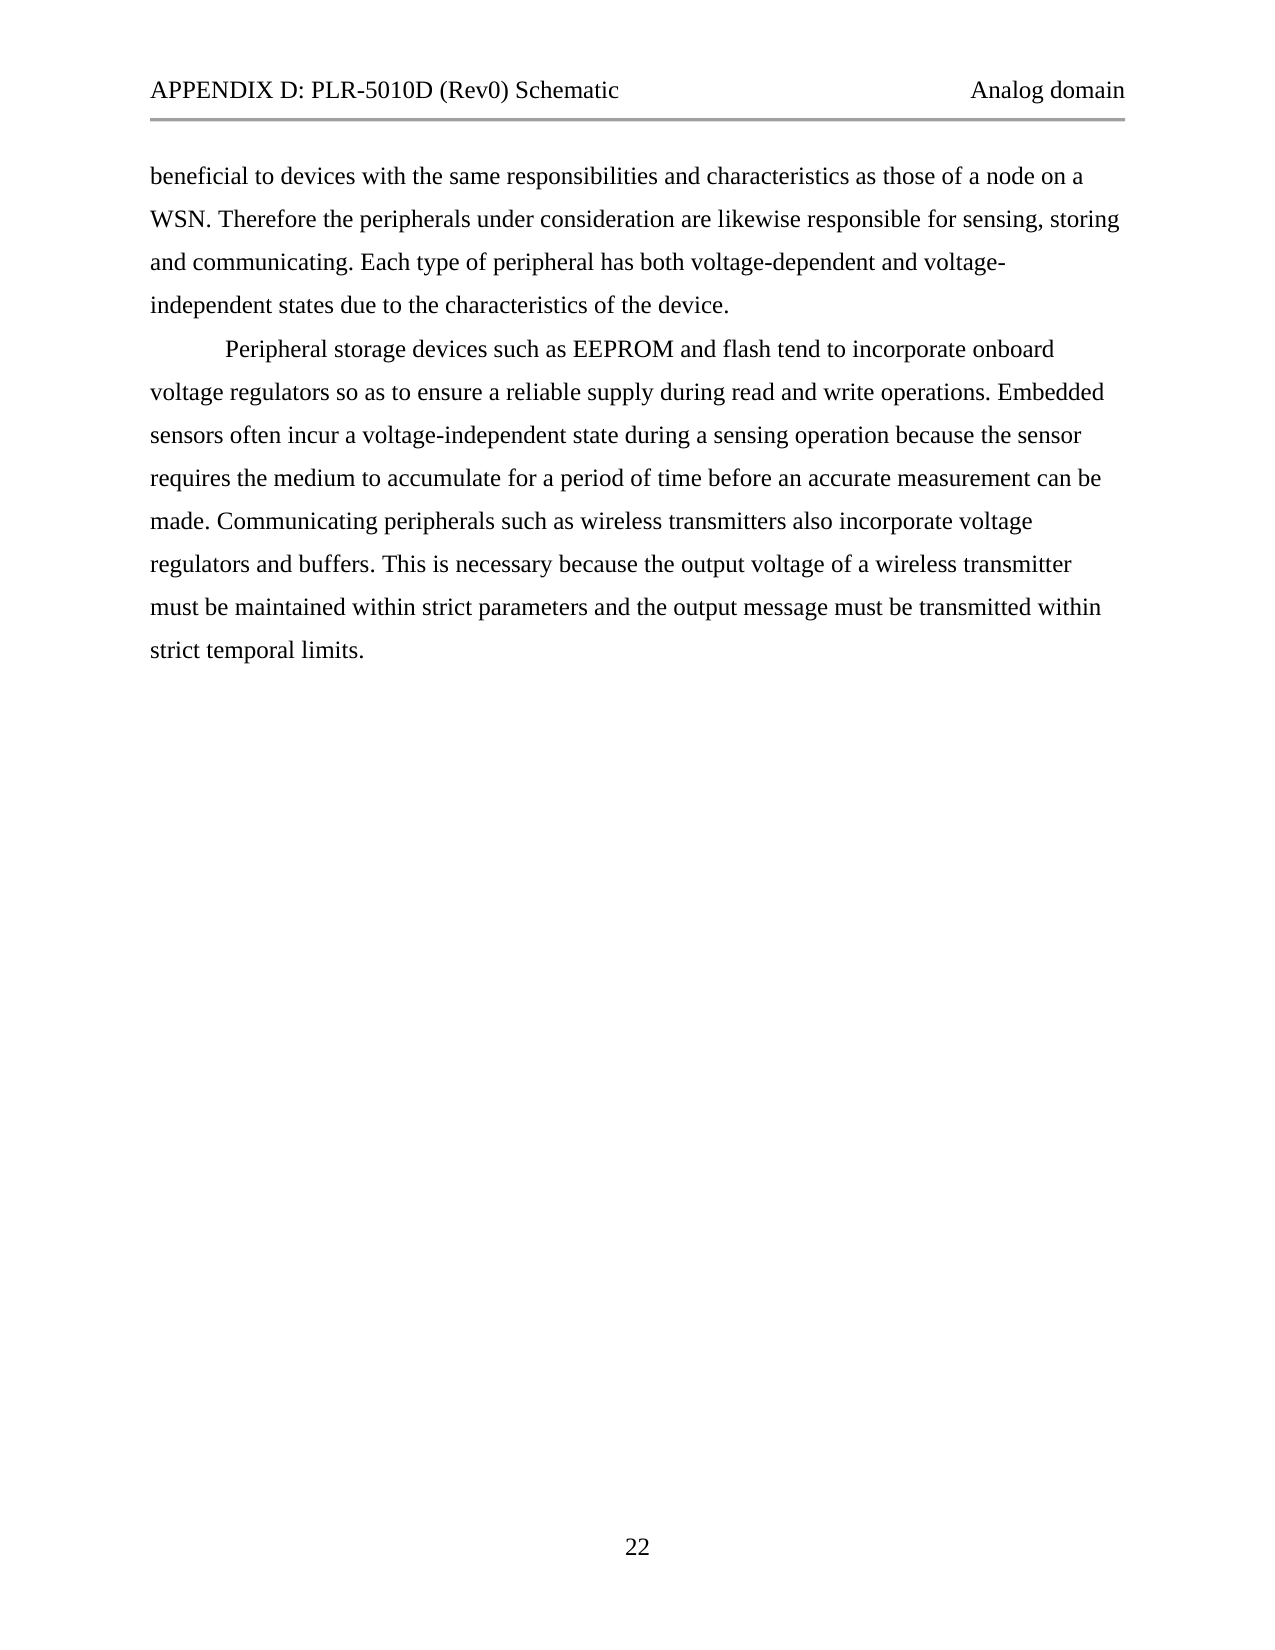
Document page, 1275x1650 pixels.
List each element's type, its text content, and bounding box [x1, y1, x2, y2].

text Peripheral storage devices such as EEPROM and flash tend to incorporate onboard voltage regulators so as to ensure a reliable supply during read and write operations. Embedded sensors often incur a voltage-independent state during a sensing operation because the sensor requires the medium to accumulate for a period of time before an accurate measurement can be made. Communicating peripherals such as wireless transmitters also incorporate voltage regulators and buffers. This is necessary because the output voltage of a wireless transmitter must be maintained within strict parameters and the output message must be transmitted within strict temporal limits. [150, 334, 1125, 664]
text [150, 161, 1125, 319]
